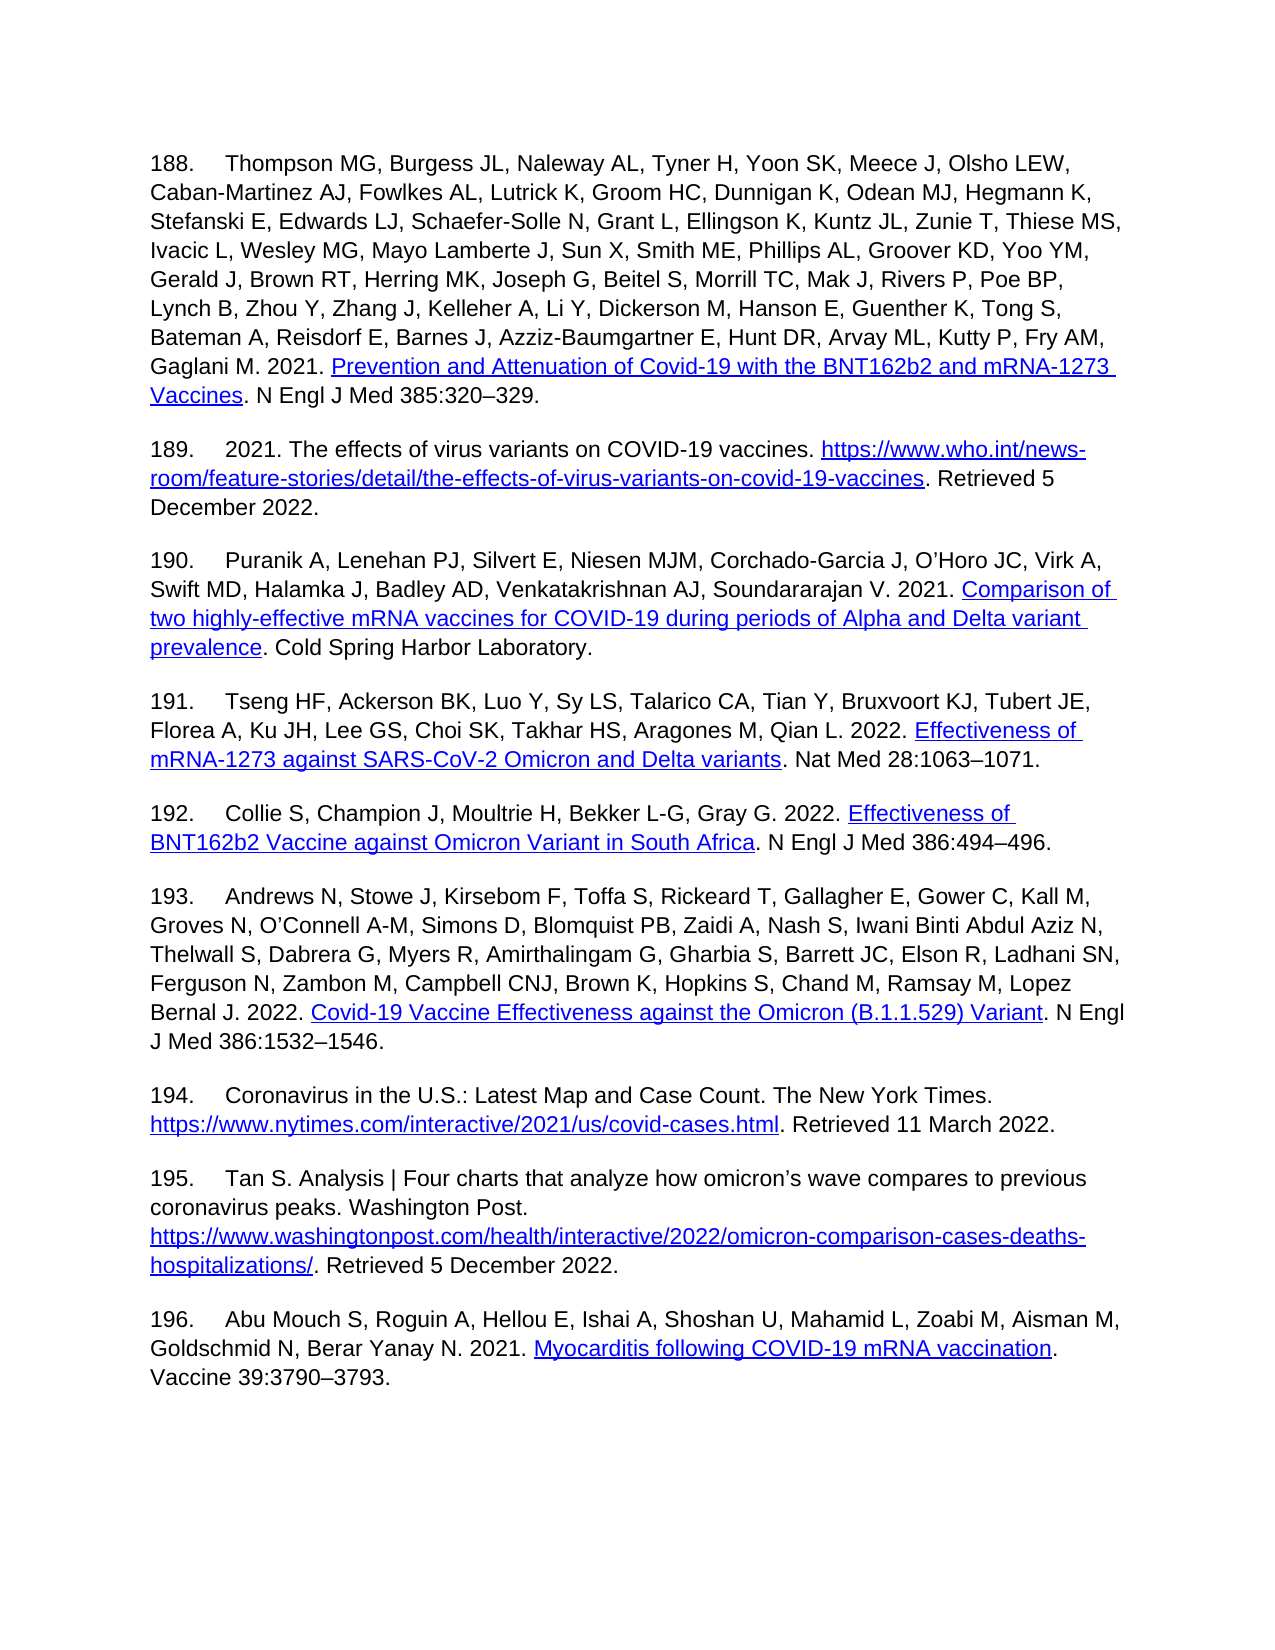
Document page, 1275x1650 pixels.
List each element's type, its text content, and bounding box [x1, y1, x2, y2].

text 196. Abu Mouch S, Roguin A, Hellou E, Ishai A, Shoshan U, Mahamid L, Zoabi M, Aisman M, Goldschmid N, Berar Yanay N. 2021. Myocarditis following COVID-19 mRNA vaccination. Vaccine 39:3790–3793. [150, 1306, 1125, 1390]
text 191. Tseng HF, Ackerson BK, Luo Y, Sy LS, Talarico CA, Tian Y, Bruxvoort KJ, Tubert JE, Florea A, Ku JH, Lee GS, Choi SK, Takhar HS, Aragones M, Qian L. 2022. Effectiveness of mRNA-1273 against SARS-CoV-2 Omicron and Delta variants. Nat Med 28:1063–1071. [150, 688, 1125, 773]
text 193. Andrews N, Stowe J, Kirsebom F, Toffa S, Rickeard T, Gallagher E, Gower C, Kall M, Groves N, O’Connell A-M, Simons D, Blomquist PB, Zaidi A, Nash S, Iwani Binti Abdul Aziz N, Thelwall S, Dabrera G, Myers R, Amirthalingam G, Gharbia S, Barrett JC, Elson R, Ladhani SN, Ferguson N, Zambon M, Campbell CNJ, Brown K, Hopkins S, Chand M, Ramsay M, Lopez Bernal J. 2022. Covid-19 Vaccine Effectiveness against the Omicron (B.1.1.529) Variant. N Engl J Med 386:1532–1546. [150, 883, 1125, 1054]
text 190. Puranik A, Lenehan PJ, Silvert E, Niesen MJM, Corchado-Garcia J, O’Horo JC, Virk A, Swift MD, Halamka J, Badley AD, Venkatakrishnan AJ, Soundararajan V. 2021. Comparison of two highly-effective mRNA vaccines for COVID-19 during periods of Alpha and Delta variant prevalence. Cold Spring Harbor Laboratory. [150, 547, 1125, 661]
text 192. Collie S, Champion J, Moultrie H, Bekker L-G, Gray G. 2022. Effectiveness of BNT162b2 Vaccine against Omicron Variant in South Africa. N Engl J Med 386:494–496. [150, 800, 1125, 856]
text 195. Tan S. Analysis | Four charts that analyze how omicron’s wave compares to previous coronavirus peaks. Washington Post. https://www.washingtonpost.com/health/interactive/2022/omicron-comparison-cases-deaths-hospitalizations/. Retrieved 5 December 2022. [150, 1165, 1125, 1278]
text 189. 2021. The effects of virus variants on COVID-19 vaccines. https://www.who.int/news-room/feature-stories/detail/the-effects-of-virus-variants-on-covid-19-vaccines. Retrieved 5 December 2022. [150, 436, 1125, 520]
text 188. Thompson MG, Burgess JL, Naleway AL, Tyner H, Yoon SK, Meece J, Olsho LEW, Caban-Martinez AJ, Fowlkes AL, Lutrick K, Groom HC, Dunnigan K, Odean MJ, Hegmann K, Stefanski E, Edwards LJ, Schaefer-Solle N, Grant L, Ellingson K, Kuntz JL, Zunie T, Thiese MS, Ivacic L, Wesley MG, Mayo Lamberte J, Sun X, Smith ME, Phillips AL, Groover KD, Yoo YM, Gerald J, Brown RT, Herring MK, Joseph G, Beitel S, Morrill TC, Mak J, Rivers P, Poe BP, Lynch B, Zhou Y, Zhang J, Kelleher A, Li Y, Dickerson M, Hanson E, Guenther K, Tong S, Bateman A, Reisdorf E, Barnes J, Azziz-Baumgartner E, Hunt DR, Arvay ML, Kutty P, Fry AM, Gaglani M. 2021. Prevention and Attenuation of Covid-19 with the BNT162b2 and mRNA-1273 Vaccines. N Engl J Med 385:320–329. [150, 150, 1125, 408]
text 194. Coronavirus in the U.S.: Latest Map and Case Count. The New York Times. https://www.nytimes.com/interactive/2021/us/covid-cases.html. Retrieved 11 March 2022. [150, 1082, 1125, 1137]
